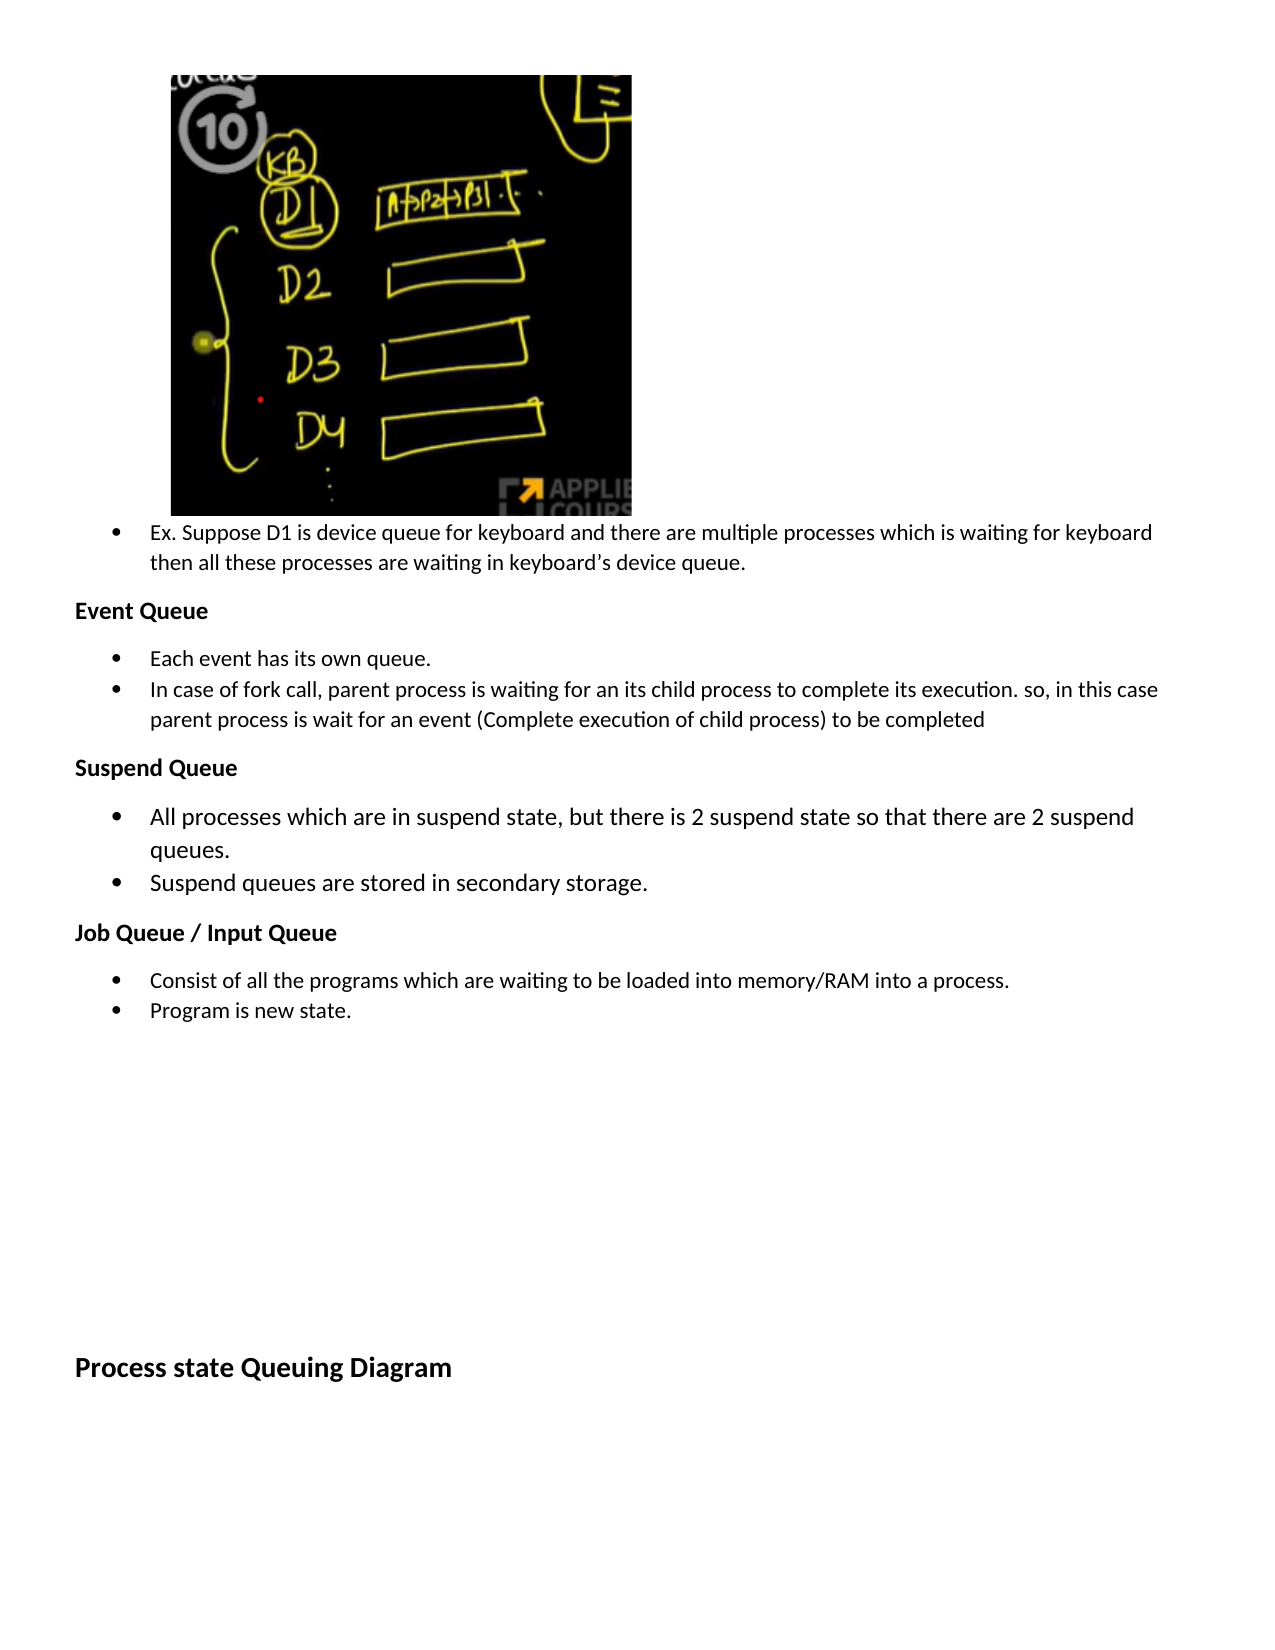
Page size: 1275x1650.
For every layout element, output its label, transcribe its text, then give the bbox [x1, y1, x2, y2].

text Process state Queuing Diagram [75, 1349, 1200, 1385]
text Suspend Queue [75, 752, 1200, 782]
list Each event has its own queue. [112, 644, 1200, 672]
list Program is new state. [112, 997, 1200, 1024]
list Consist of all the programs which are waiting to be loaded into memory/RAM into a process. [112, 966, 1200, 994]
list Ex. Suppose D1 is device queue for keyboard and there are multiple processes which is waiting for keyboard then all these processes are waiting in keyboard’s device queue. [112, 518, 1200, 576]
text Event Queue [75, 595, 1200, 625]
list All processes which are in suspend state, but there is 2 suspend state so that there are 2 suspend queues. [112, 801, 1200, 865]
list Suspend queues are stored in secondary storage. [112, 867, 1200, 898]
text Job Queue / Input Queue [75, 917, 1200, 947]
list In case of fork call, parent process is waiting for an its child process to complete its execution. so, in this case parent process is wait for an event (Complete execution of child process) to be completed [112, 675, 1200, 733]
picture [170, 75, 632, 516]
